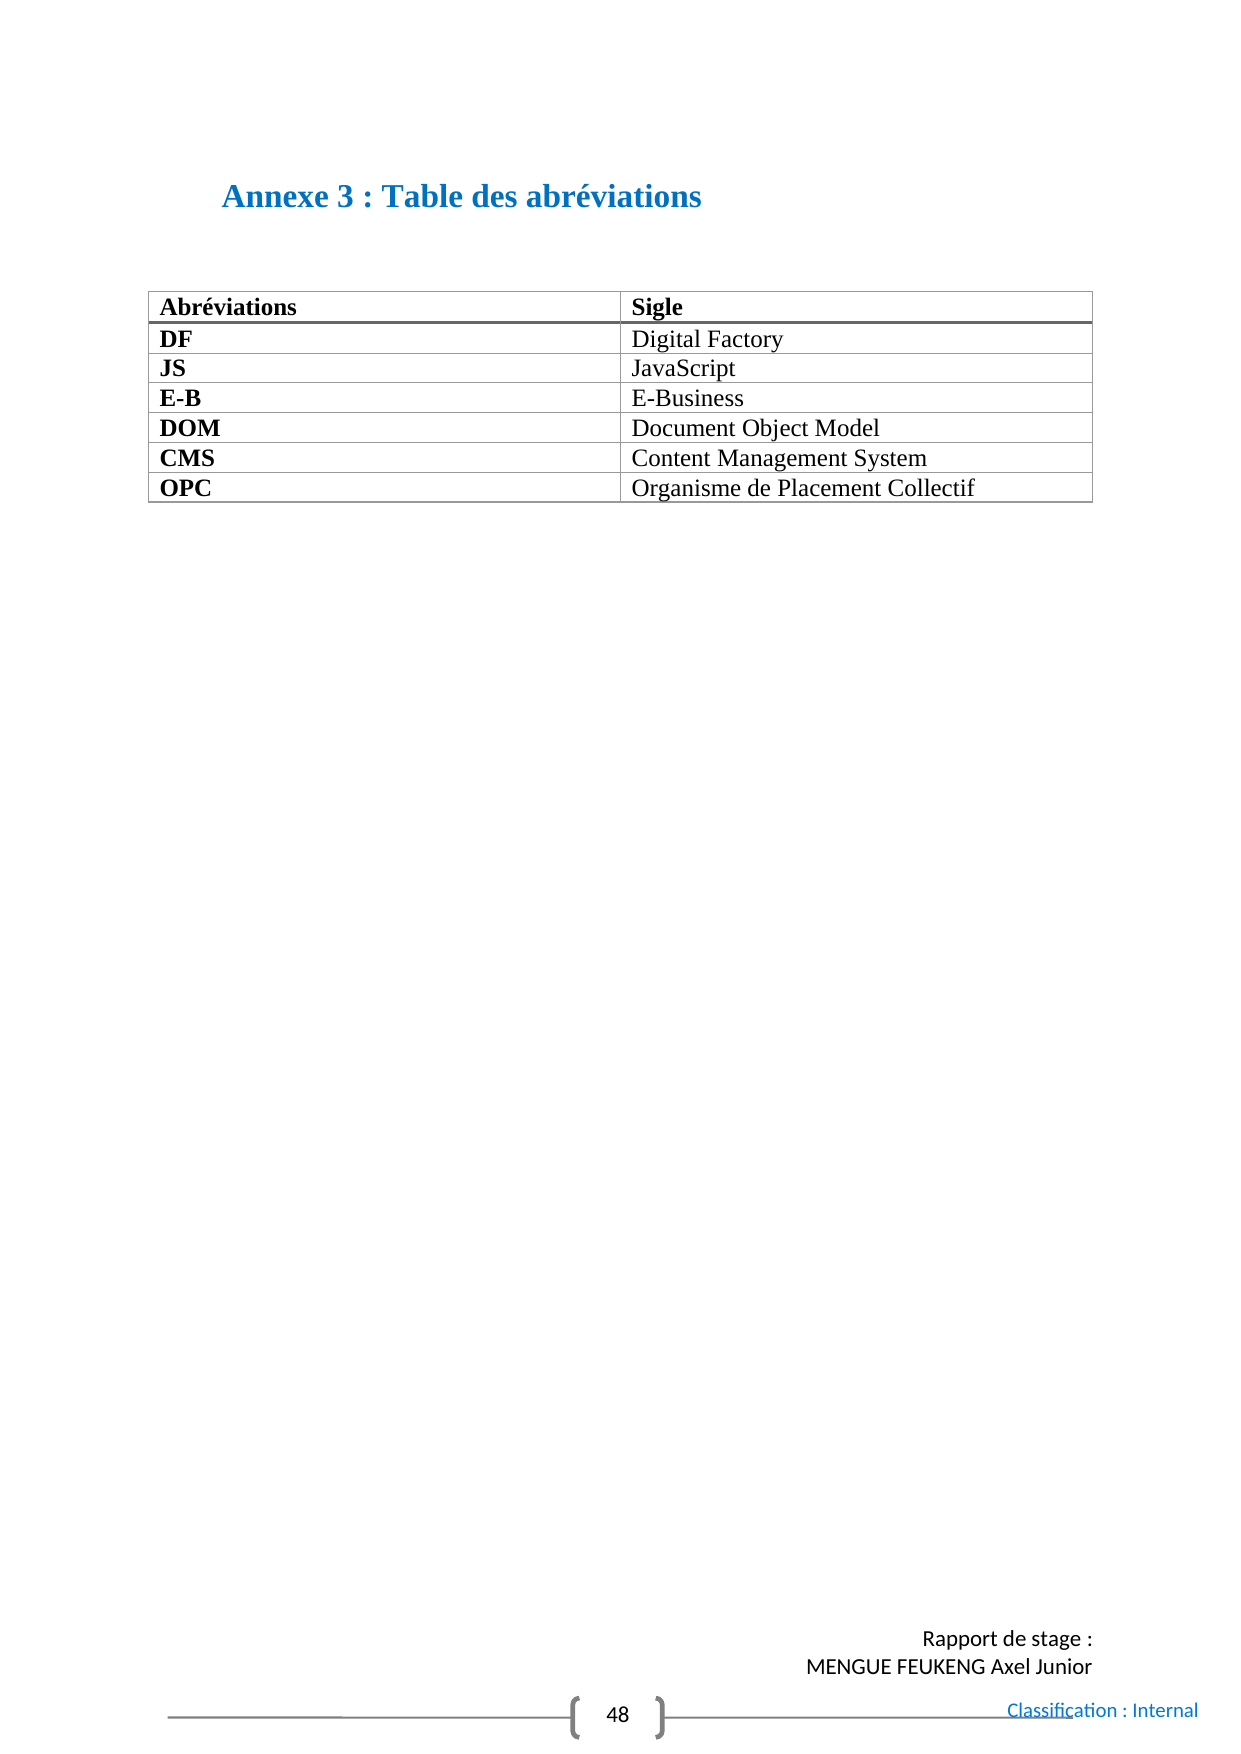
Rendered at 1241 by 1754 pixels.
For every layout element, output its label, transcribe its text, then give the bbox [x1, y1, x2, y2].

table_cell JavaScript [621, 354, 1092, 382]
table_cell CMS [149, 443, 620, 472]
table_header Abréviations [149, 292, 620, 321]
subtitle Annexe 3 : Table des abréviations [221, 177, 1093, 215]
table_cell Digital Factory [621, 324, 1092, 352]
table_cell JS [149, 354, 620, 382]
table_header Sigle [621, 292, 1092, 321]
table_cell E-Business [621, 383, 1092, 412]
table_cell Content Management System [621, 443, 1092, 472]
table_cell Organisme de Placement Collectif [621, 473, 1092, 501]
table_cell DF [149, 324, 620, 352]
table_cell DOM [149, 413, 620, 442]
table_cell E-B [149, 383, 620, 412]
table_cell OPC [149, 473, 620, 501]
table_cell Document Object Model [621, 413, 1092, 442]
